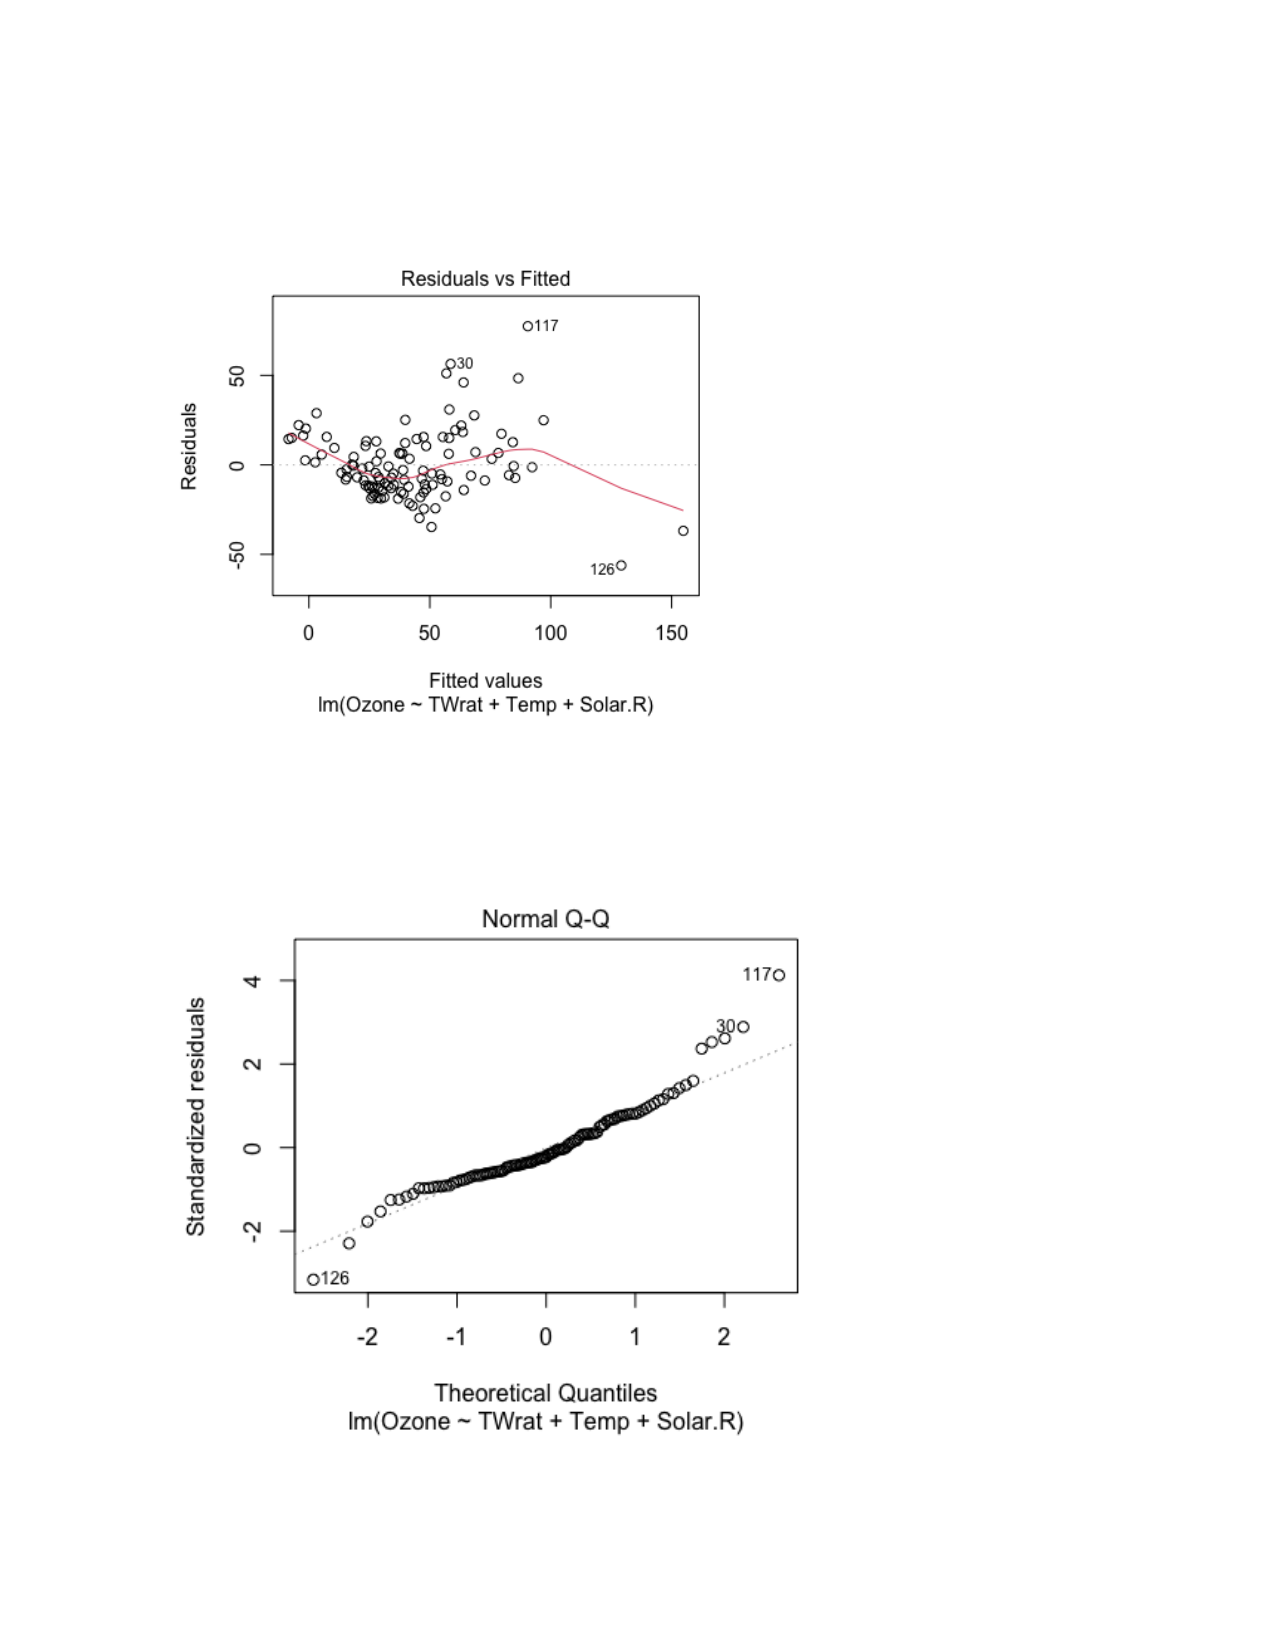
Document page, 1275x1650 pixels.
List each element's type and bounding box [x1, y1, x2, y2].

picture [150, 150, 886, 1495]
